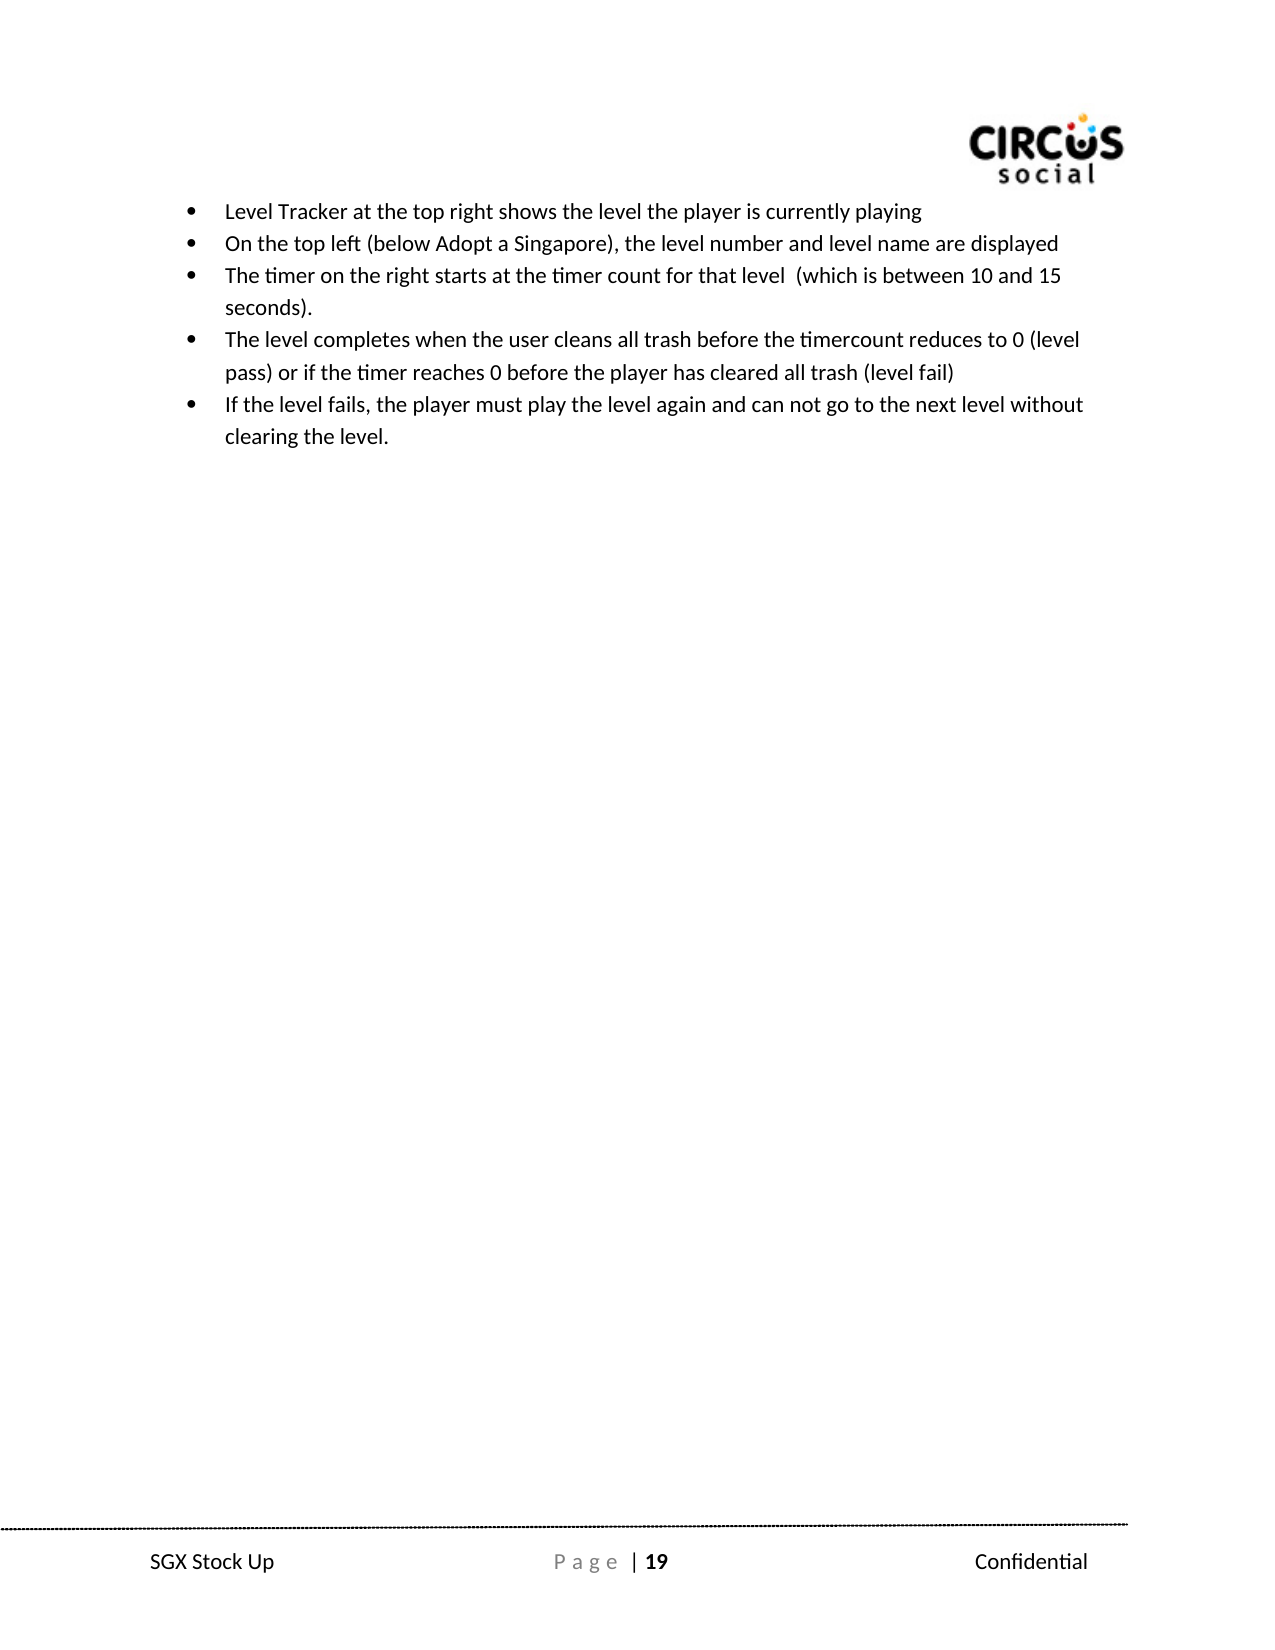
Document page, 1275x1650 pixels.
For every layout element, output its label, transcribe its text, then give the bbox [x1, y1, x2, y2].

list If the level fails, the player must play the level again and can not go to the next level without clearing the level. [187, 390, 1125, 450]
list On the top left (below Adopt a Singapore), the level number and level name are displayed [187, 229, 1125, 257]
list Level Tracker at the top right shows the level the player is currently playing [187, 197, 1125, 225]
list The level completes when the user cleans all trash before the timercount reduces to 0 (level pass) or if the timer reaches 0 before the player has cleared all trash (level fail) [187, 326, 1125, 386]
picture [968, 103, 1125, 197]
list The timer on the right starts at the timer count for that level (which is between 10 and 15 seconds). [187, 261, 1125, 321]
